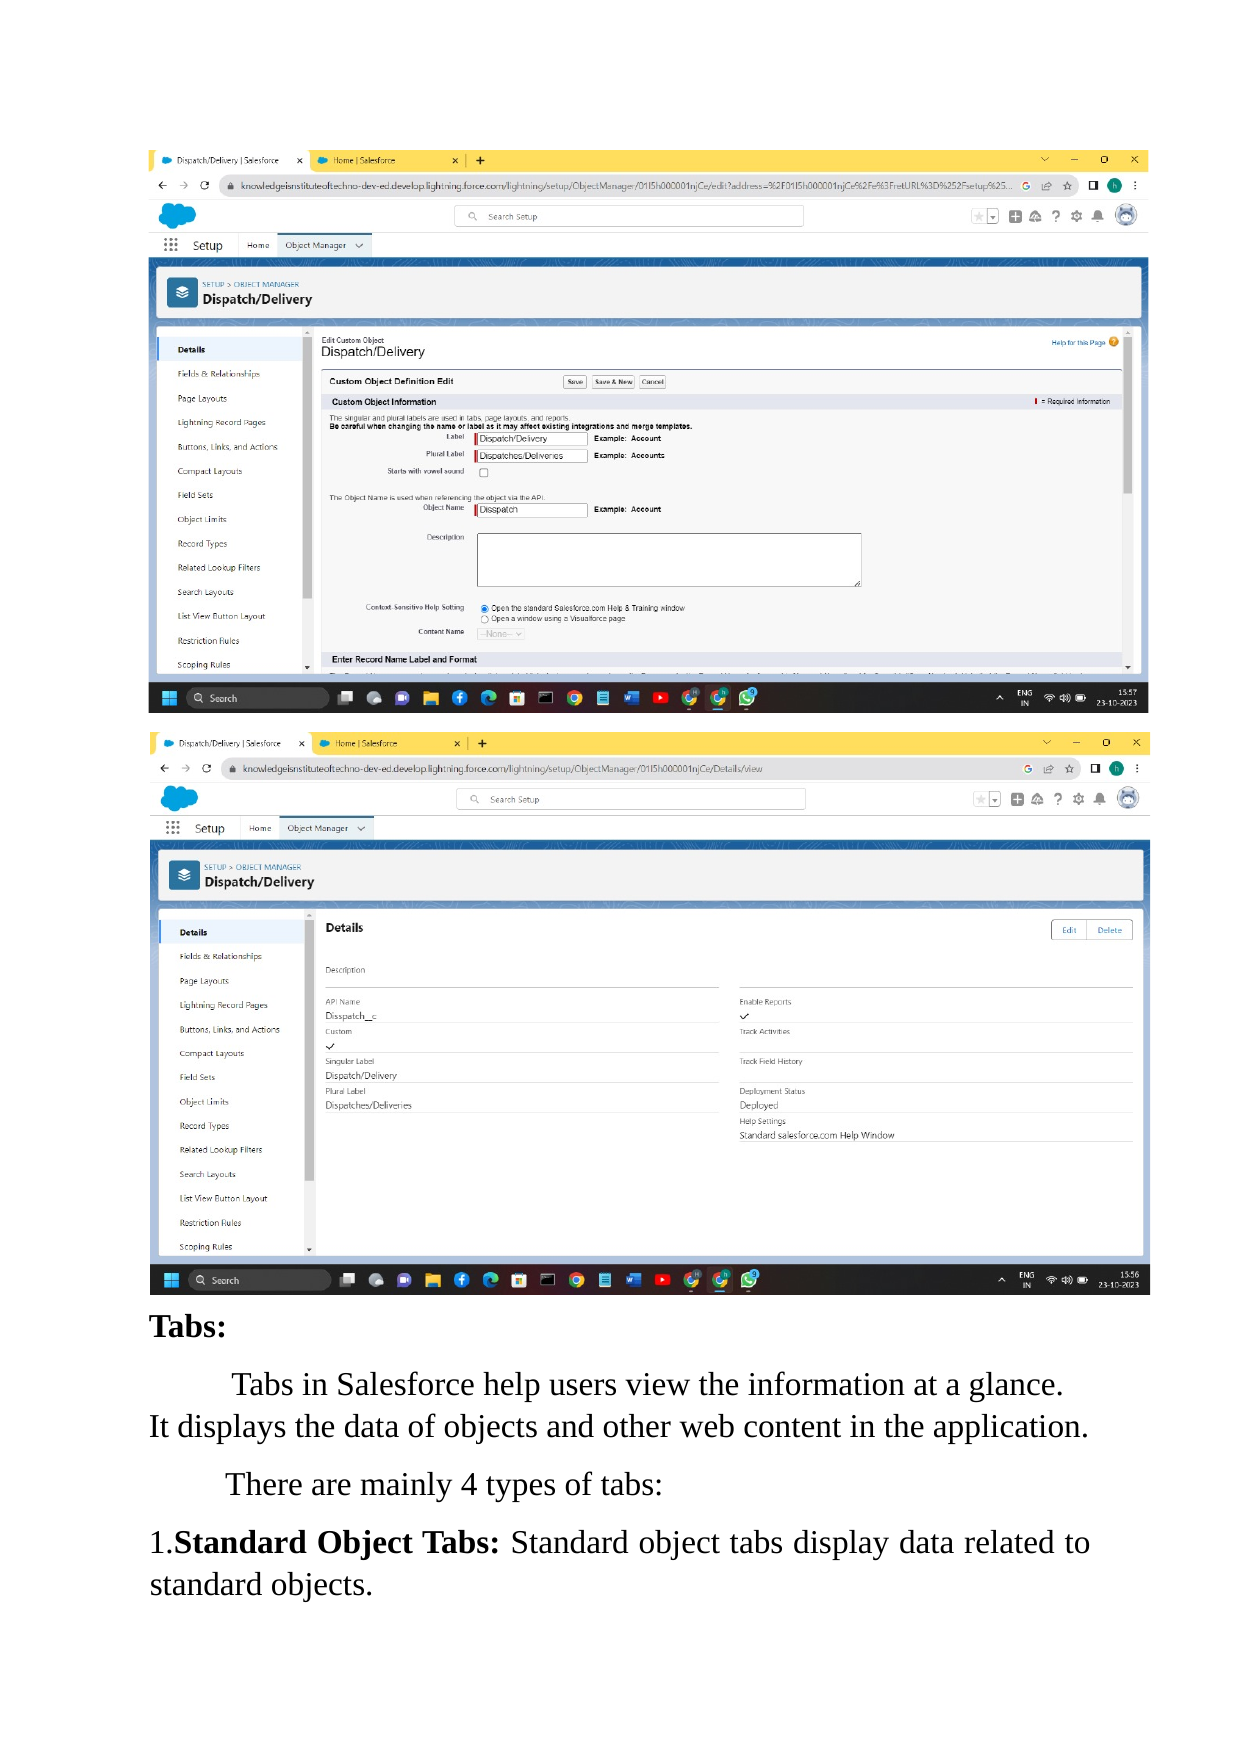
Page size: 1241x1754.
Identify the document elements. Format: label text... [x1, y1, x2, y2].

text Tabs: [148, 1306, 1152, 1344]
picture [148, 150, 1149, 713]
text Tabs in Salesforce help users view the information at a glance. It displays the data of objects and other web content in the application. [148, 1364, 1090, 1445]
text There are mainly 4 types of tabs: [225, 1464, 1091, 1502]
picture [150, 732, 1150, 1295]
text 1.Standard Object Tabs: Standard object tabs display data related to standard objects. [148, 1522, 1091, 1603]
